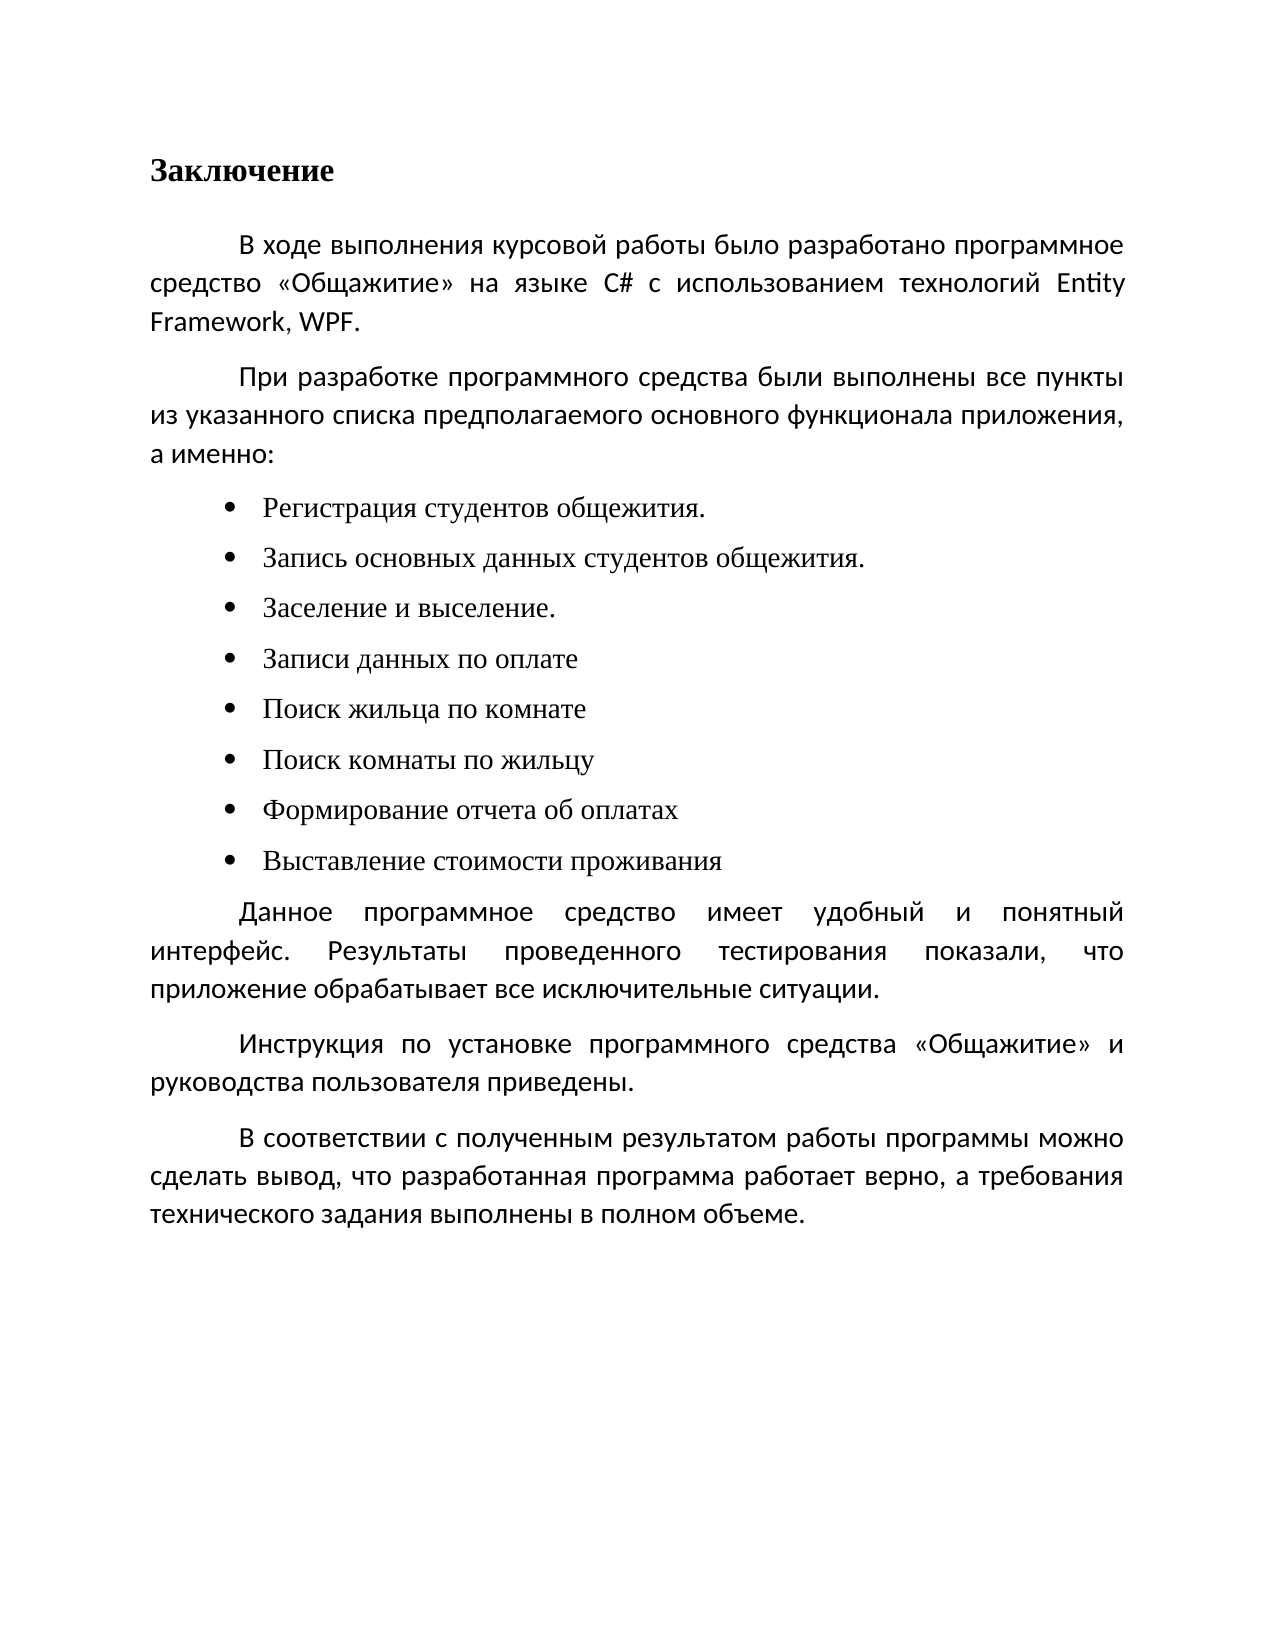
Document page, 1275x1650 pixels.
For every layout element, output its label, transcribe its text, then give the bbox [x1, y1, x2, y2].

text В ходе выполнения курсовой работы было разработано программное средство «Общажитие» на языке C# с использованием технологий Entity Framework, WPF. [150, 226, 1125, 338]
list Формирование отчета об оплатах [225, 792, 1125, 826]
list Заселение и выселение. [225, 591, 1125, 624]
list Выставление стоимости проживания [225, 843, 1125, 876]
list Регистрация студентов общежития. [225, 490, 1125, 523]
list Запись основных данных студентов общежития. [225, 540, 1125, 574]
list Записи данных по оплате [225, 641, 1125, 675]
text Заключение [150, 150, 1116, 188]
text В соответствии с полученным результатом работы программы можно сделать вывод, что разработанная программа работает верно, а требования технического задания выполнены в полном объеме. [150, 1119, 1125, 1231]
list Поиск жильца по комнате [225, 691, 1125, 725]
text Данное программное средство имеет удобный и понятный интерфейс. Результаты проведенного тестирования показали, что приложение обрабатывает все исключительные ситуации. [150, 893, 1125, 1006]
list Поиск комнаты по жильцу [225, 742, 1125, 776]
text Инструкция по установке программного средства «Общажитие» и руководства пользователя приведены. [150, 1025, 1125, 1099]
text При разработке программного средства были выполнены все пункты из указанного списка предполагаемого основного функционала приложения, а именно: [150, 358, 1125, 470]
